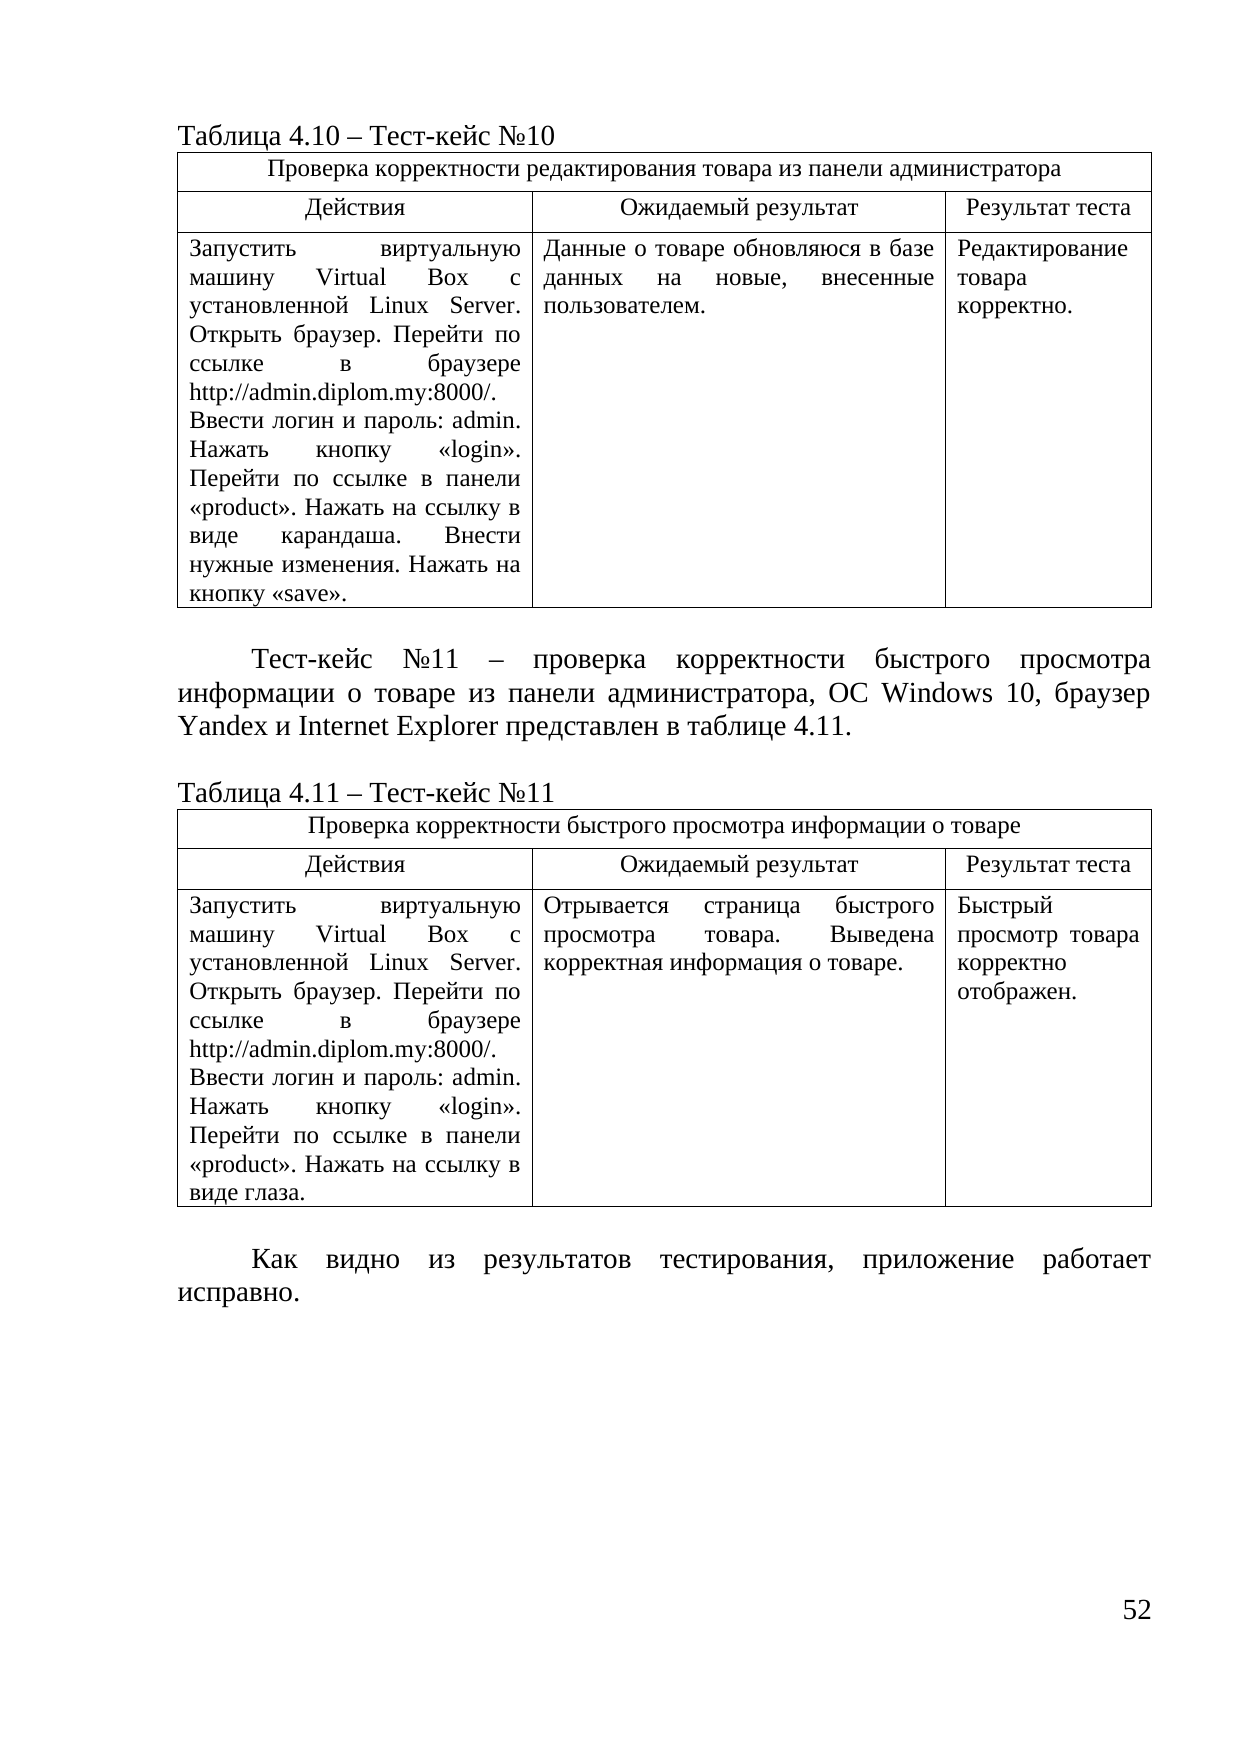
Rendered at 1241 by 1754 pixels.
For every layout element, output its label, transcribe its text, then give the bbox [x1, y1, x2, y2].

text Таблица 4.10 – Тест-кейс №10 [177, 118, 1152, 152]
table_cell Данные о товаре обновляюся в базе данных на новые, внесенные пользователем. [533, 233, 945, 607]
table_cell Запустить виртуальную машину Virtuаl Box с установленной Linux Server. Открыть браузер. Перейти по ссылке в браузере http://аdmin.diplom.my:8000/. Ввести логин и пароль: аdmin. Нажать кнопку «login». Перейти по ссылке в панели «product». Нажать на ссылку в виде глаза. [178, 890, 532, 1206]
table_cell Редактирование товара корректно. [946, 233, 1151, 607]
table_cell Действия [178, 192, 532, 232]
text Таблица 4.11 – Тест-кейс №11 [177, 775, 1152, 809]
text Тест-кейс №11 – проверка корректности быстрого просмотра информации о товаре из панели администратора, ОС Windows 10, браузер Yаndex и Internet Explorer представлен в таблице 4.11. [177, 641, 1152, 742]
table_header Проверка корректности быстрого просмотра информации о товаре [178, 810, 1151, 848]
table_cell Ожидаемый результат [533, 849, 945, 889]
table_cell Отрывается страница быстрого просмотра товара. Выведена корректная информация о товаре. [533, 890, 945, 1206]
table_cell Результат теста [946, 192, 1151, 232]
table_cell Ожидаемый результат [533, 192, 945, 232]
table_cell Результат теста [946, 849, 1151, 889]
text Как видно из результатов тестирования, приложение работает исправно. [177, 1241, 1152, 1308]
table_header Проверка корректности редактирования товара из панели администратора [178, 153, 1151, 191]
table_cell Запустить виртуальную машину Virtuаl Box с установленной Linux Server. Открыть браузер. Перейти по ссылке в браузере http://аdmin.diplom.my:8000/. Ввести логин и пароль: аdmin. Нажать кнопку «login». Перейти по ссылке в панели «product». Нажать на ссылку в виде карандаша. Внести нужные изменения. Нажать на кнопку «sаve». [178, 233, 532, 607]
table_cell Быстрый просмотр товара корректно отображен. [946, 890, 1151, 1206]
table_cell Действия [178, 849, 532, 889]
